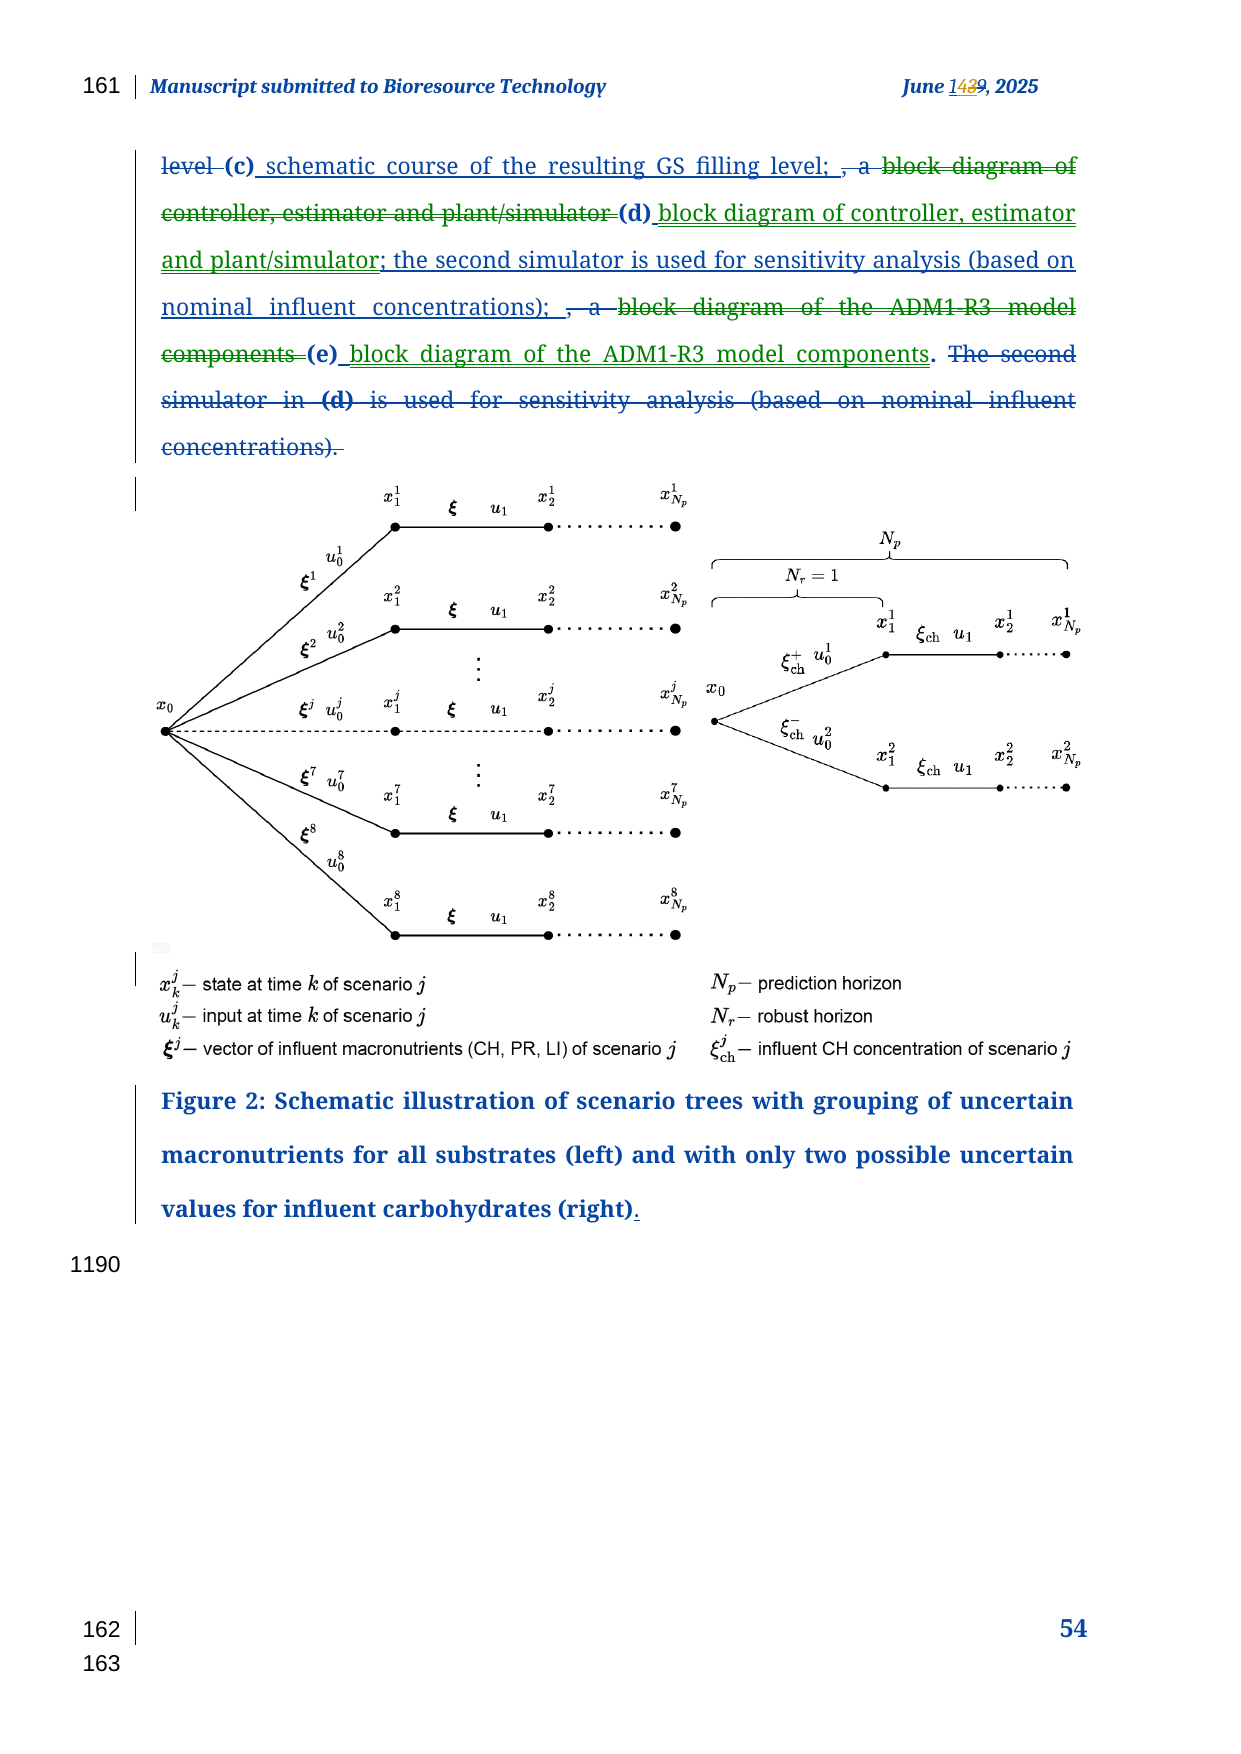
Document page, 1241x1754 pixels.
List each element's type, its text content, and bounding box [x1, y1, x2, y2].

table_cell Figure 2: Schematic illustration of scenario trees with grouping of uncertain macronutrients for all substrates (left) and with only two possible uncertain values for influent carbohydrates (right) [150, 1085, 1089, 1246]
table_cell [150, 150, 1091, 477]
picture [156, 964, 1076, 1066]
table_cell [696, 477, 1089, 952]
picture [699, 524, 1086, 809]
table_cell [150, 953, 1089, 1085]
picture [152, 482, 689, 953]
table_cell [150, 477, 696, 952]
